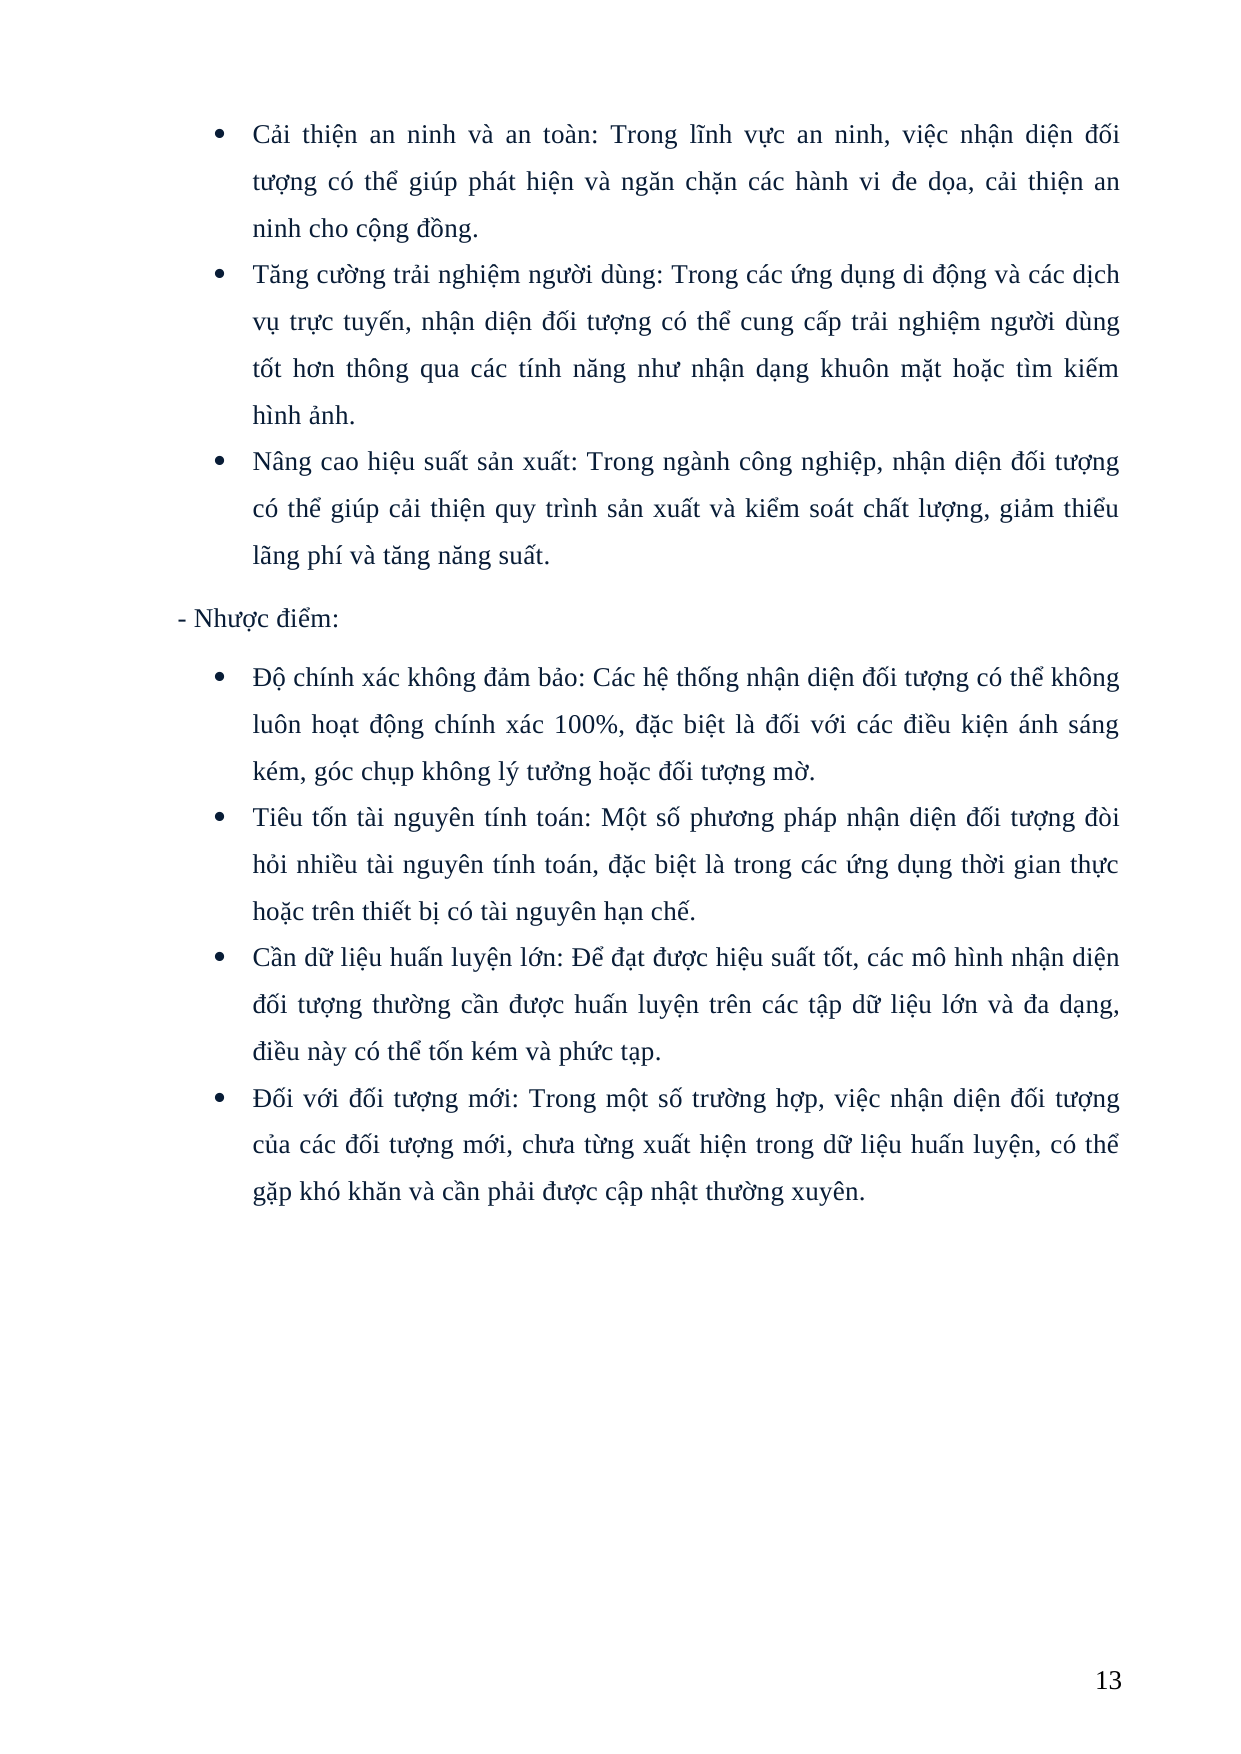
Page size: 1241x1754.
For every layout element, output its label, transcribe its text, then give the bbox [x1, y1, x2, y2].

list Tiêu tốn tài nguyên tính toán: Một số phương pháp nhận diện đối tượng đòi hỏi nhiều tài nguyên tính toán, đặc biệt là trong các ứng dụng thời gian thực hoặc trên thiết bị có tài nguyên hạn chế. [215, 801, 1122, 926]
list Cần dữ liệu huấn luyện lớn: Để đạt được hiệu suất tốt, các mô hình nhận diện đối tượng thường cần được huấn luyện trên các tập dữ liệu lớn và đa dạng, điều này có thể tốn kém và phức tạp. [215, 942, 1122, 1066]
list Cải thiện an ninh và an toàn: Trong lĩnh vực an ninh, việc nhận diện đối tượng có thể giúp phát hiện và ngăn chặn các hành vi đe dọa, cải thiện an ninh cho cộng đồng. [215, 118, 1122, 243]
list Đối với đối tượng mới: Trong một số trường hợp, việc nhận diện đối tượng của các đối tượng mới, chưa từng xuất hiện trong dữ liệu huấn luyện, có thể gặp khó khăn và cần phải được cập nhật thường xuyên. [215, 1082, 1122, 1206]
list Tăng cường trải nghiệm người dùng: Trong các ứng dụng di động và các dịch vụ trực tuyến, nhận diện đối tượng có thể cung cấp trải nghiệm người dùng tốt hơn thông qua các tính năng như nhận dạng khuôn mặt hoặc tìm kiếm hình ảnh. [215, 259, 1122, 430]
text - Nhược điểm: [177, 602, 1122, 633]
list Độ chính xác không đảm bảo: Các hệ thống nhận diện đối tượng có thể không luôn hoạt động chính xác 100%, đặc biệt là đối với các điều kiện ánh sáng kém, góc chụp không lý tưởng hoặc đối tượng mờ. [215, 661, 1122, 786]
list Nâng cao hiệu suất sản xuất: Trong ngành công nghiệp, nhận diện đối tượng có thể giúp cải thiện quy trình sản xuất và kiểm soát chất lượng, giảm thiểu lãng phí và tăng năng suất. [215, 445, 1122, 570]
